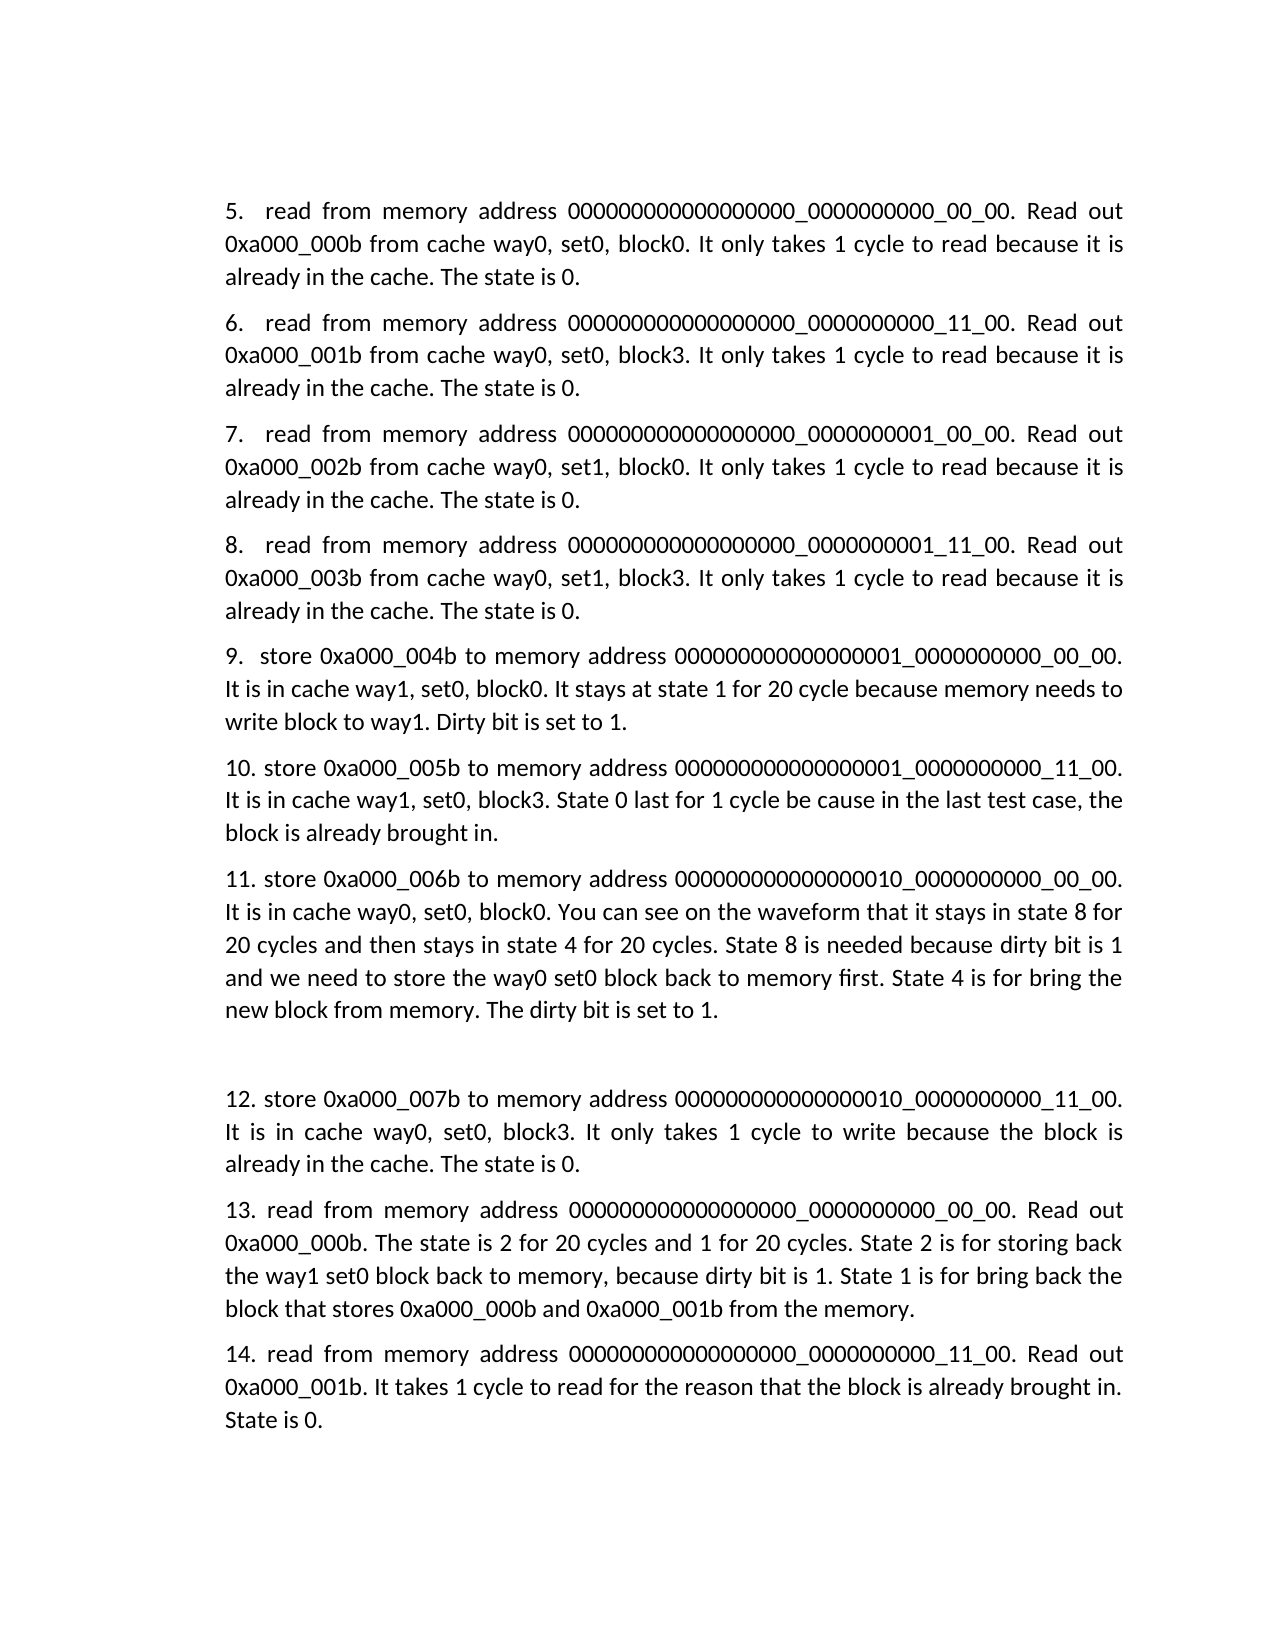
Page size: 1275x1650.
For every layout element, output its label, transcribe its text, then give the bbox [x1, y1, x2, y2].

text 12. store 0xa000_007b to memory address 000000000000000010_0000000000_11_00. It is in cache way0, set0, block3. It only takes 1 cycle to write because the block is already in the cache. The state is 0. [225, 1083, 1125, 1179]
text 8. read from memory address 000000000000000000_0000000001_11_00. Read out 0xa000_003b from cache way0, set1, block3. It only takes 1 cycle to read because it is already in the cache. The state is 0. [225, 529, 1125, 626]
text 13. read from memory address 000000000000000000_0000000000_00_00. Read out 0xa000_000b. The state is 2 for 20 cycles and 1 for 20 cycles. State 2 is for storing back the way1 set0 block back to memory, because dirty bit is 1. State 1 is for bring back the block that stores 0xa000_000b and 0xa000_001b from the memory. [225, 1194, 1125, 1323]
text 10. store 0xa000_005b to memory address 000000000000000001_0000000000_11_00. It is in cache way1, set0, block3. State 0 last for 1 cycle be cause in the last test case, the block is already brought in. [225, 752, 1125, 848]
text 11. store 0xa000_006b to memory address 000000000000000010_0000000000_00_00. It is in cache way0, set0, block0. You can see on the waveform that it stays in state 8 for 20 cycles and then stays in state 4 for 20 cycles. State 8 is needed because dirty bit is 1 and we need to store the way0 set0 block back to memory first. State 4 is for bring the new block from memory. The dirty bit is set to 1. [225, 863, 1125, 1025]
text 7. read from memory address 000000000000000000_0000000001_00_00. Read out 0xa000_002b from cache way0, set1, block0. It only takes 1 cycle to read because it is already in the cache. The state is 0. [225, 418, 1125, 514]
text 5. read from memory address 000000000000000000_0000000000_00_00. Read out 0xa000_000b from cache way0, set0, block0. It only takes 1 cycle to read because it is already in the cache. The state is 0. [225, 195, 1125, 292]
text 14. read from memory address 000000000000000000_0000000000_11_00. Read out 0xa000_001b. It takes 1 cycle to read for the reason that the block is already brought in. State is 0. [225, 1338, 1125, 1434]
text 9. store 0xa000_004b to memory address 000000000000000001_0000000000_00_00. It is in cache way1, set0, block0. It stays at state 1 for 20 cycle because memory needs to write block to way1. Dirty bit is set to 1. [225, 640, 1125, 737]
text 6. read from memory address 000000000000000000_0000000000_11_00. Read out 0xa000_001b from cache way0, set0, block3. It only takes 1 cycle to read because it is already in the cache. The state is 0. [225, 307, 1125, 403]
